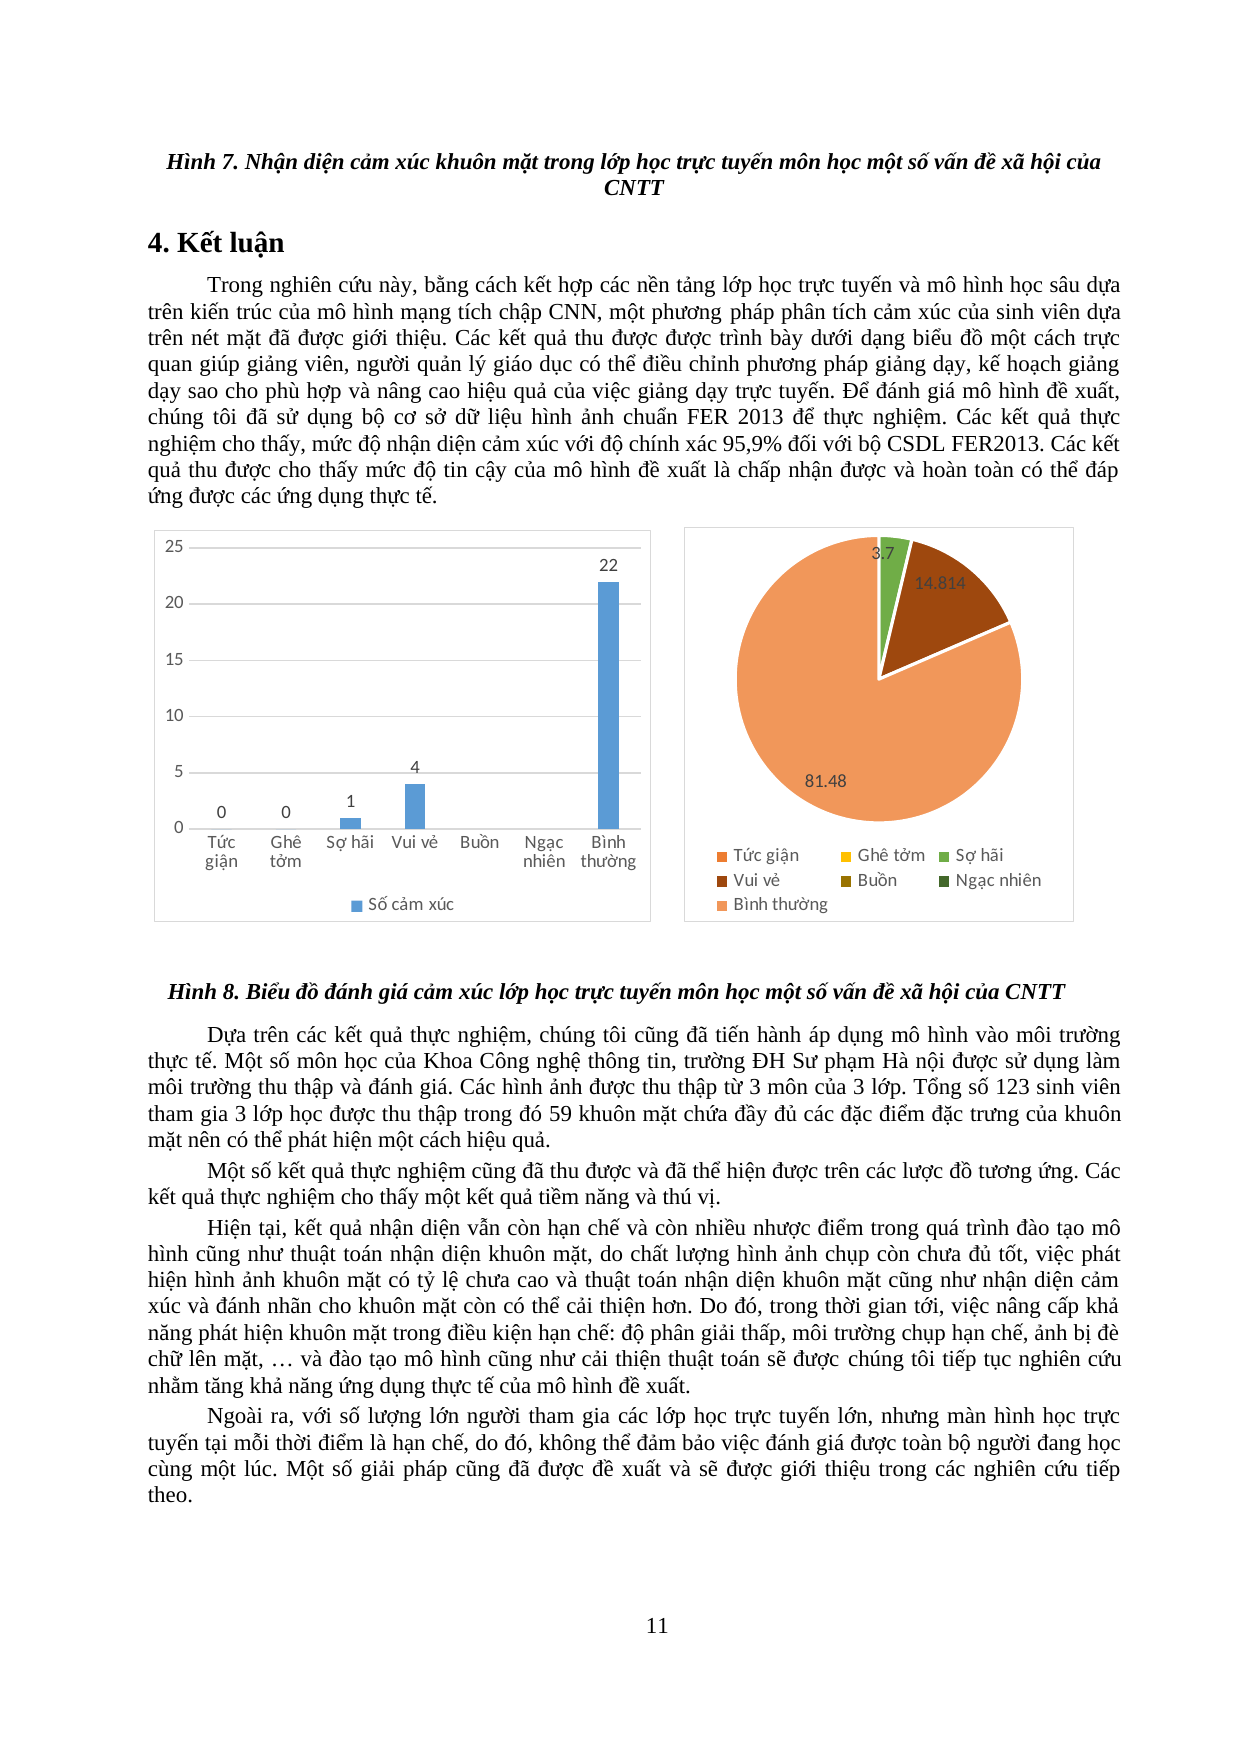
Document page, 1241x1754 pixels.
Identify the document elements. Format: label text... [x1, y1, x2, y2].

text Trong nghiên cứu này, bằng cách kết hợp các nền tảng lớp học trực tuyến và mô hình học sâu dựa trên kiến ​​trúc của mô hình mạng tích chập CNN, một phương pháp phân tích cảm xúc của sinh viên dựa trên nét mặt đã được giới thiệu. Các kết quả thu được được trình bày dưới dạng biểu đồ một cách trực quan giúp giảng viên, người quản lý giáo dục có thể điều chỉnh phương pháp giảng dạy, kế hoạch giảng dạy sao cho phù hợp và nâng cao hiệu quả của việc giảng dạy trực tuyến. Để đánh giá mô hình đề xuất, chúng tôi đã sử dụng bộ cơ sở dữ liệu hình ảnh chuẩn FER 2013 để thực nghiệm. Các kết quả thực nghiệm cho thấy, mức độ nhận diện cảm xúc với độ chính xác 95,9% đối với bộ CSDL FER2013. Các kết quả thu được cho thấy mức độ tin cậy của mô hình đề xuất là chấp nhận được và hoàn toàn có thể đáp ứng được các ứng dụng thực tế. [148, 271, 1122, 509]
text Hiện tại, kết quả nhận diện vẫn còn hạn chế và còn nhiều nhược điểm trong quá trình đào tạo mô hình cũng như thuật toán nhận diện khuôn mặt, do chất lượng hình ảnh chụp còn chưa đủ tốt, việc phát hiện hình ảnh khuôn mặt có tỷ lệ chưa cao và thuật toán nhận diện khuôn mặt cũng như nhận diện cảm xúc và đánh nhãn cho khuôn mặt còn có thể cải thiện hơn. Do đó, trong thời gian tới, việc nâng cấp khả năng phát hiện khuôn mặt trong điều kiện hạn chế: độ phân giải thấp, môi trường chụp hạn chế, ảnh bị đè chữ lên mặt, … và đào tạo mô hình cũng như cải thiện thuật toán sẽ được chúng tôi tiếp tục nghiên cứu nhằm tăng khả năng ứng dụng thực tế của mô hình đề xuất. [148, 1213, 1122, 1398]
text Một số kết quả thực nghiệm cũng đã thu được và đã thể hiện được trên các lược đồ tương ứng. Các kết quả thực nghiệm cho thấy một kết quả tiềm năng và thú vị. [148, 1157, 1122, 1209]
table_header Hình 8. Biểu đồ đánh giá cảm xúc lớp học trực tuyến môn học một số vấn đề xã hội của CNTT [148, 696, 1087, 1017]
subtitle 4. Kết luận [148, 225, 1122, 259]
text Dựa trên các kết quả thực nghiệm, chúng tôi cũng đã tiến hành áp dụng mô hình vào môi trường thực tế. Một số môn học của Khoa Công nghệ thông tin, trường ĐH Sư phạm Hà nội được sử dụng làm môi trường thu thập và đánh giá. Các hình ảnh được thu thập từ 3 môn của 3 lớp. Tổng số 123 sinh viên tham gia 3 lớp học được thu thập trong đó 59 khuôn mặt chứa đầy đủ các đặc điểm đặc trưng của khuôn mặt nên có thể phát hiện một cách hiệu quả. [148, 1021, 1122, 1152]
text Hình 7. Nhận diện cảm xúc khuôn mặt trong lớp học trực tuyến môn học một số vấn đề xã hội của CNTT [148, 148, 1122, 200]
text Ngoài ra, với số lượng lớn người tham gia các lớp học trực tuyến lớn, nhưng màn hình học trực tuyến tại mỗi thời điểm là hạn chế, do đó, không thể đảm bảo việc đánh giá được toàn bộ người đang học cùng một lúc. Một số giải pháp cũng đã được đề xuất và sẽ được giới thiệu trong các nghiên cứu tiếp theo. [148, 1402, 1122, 1508]
